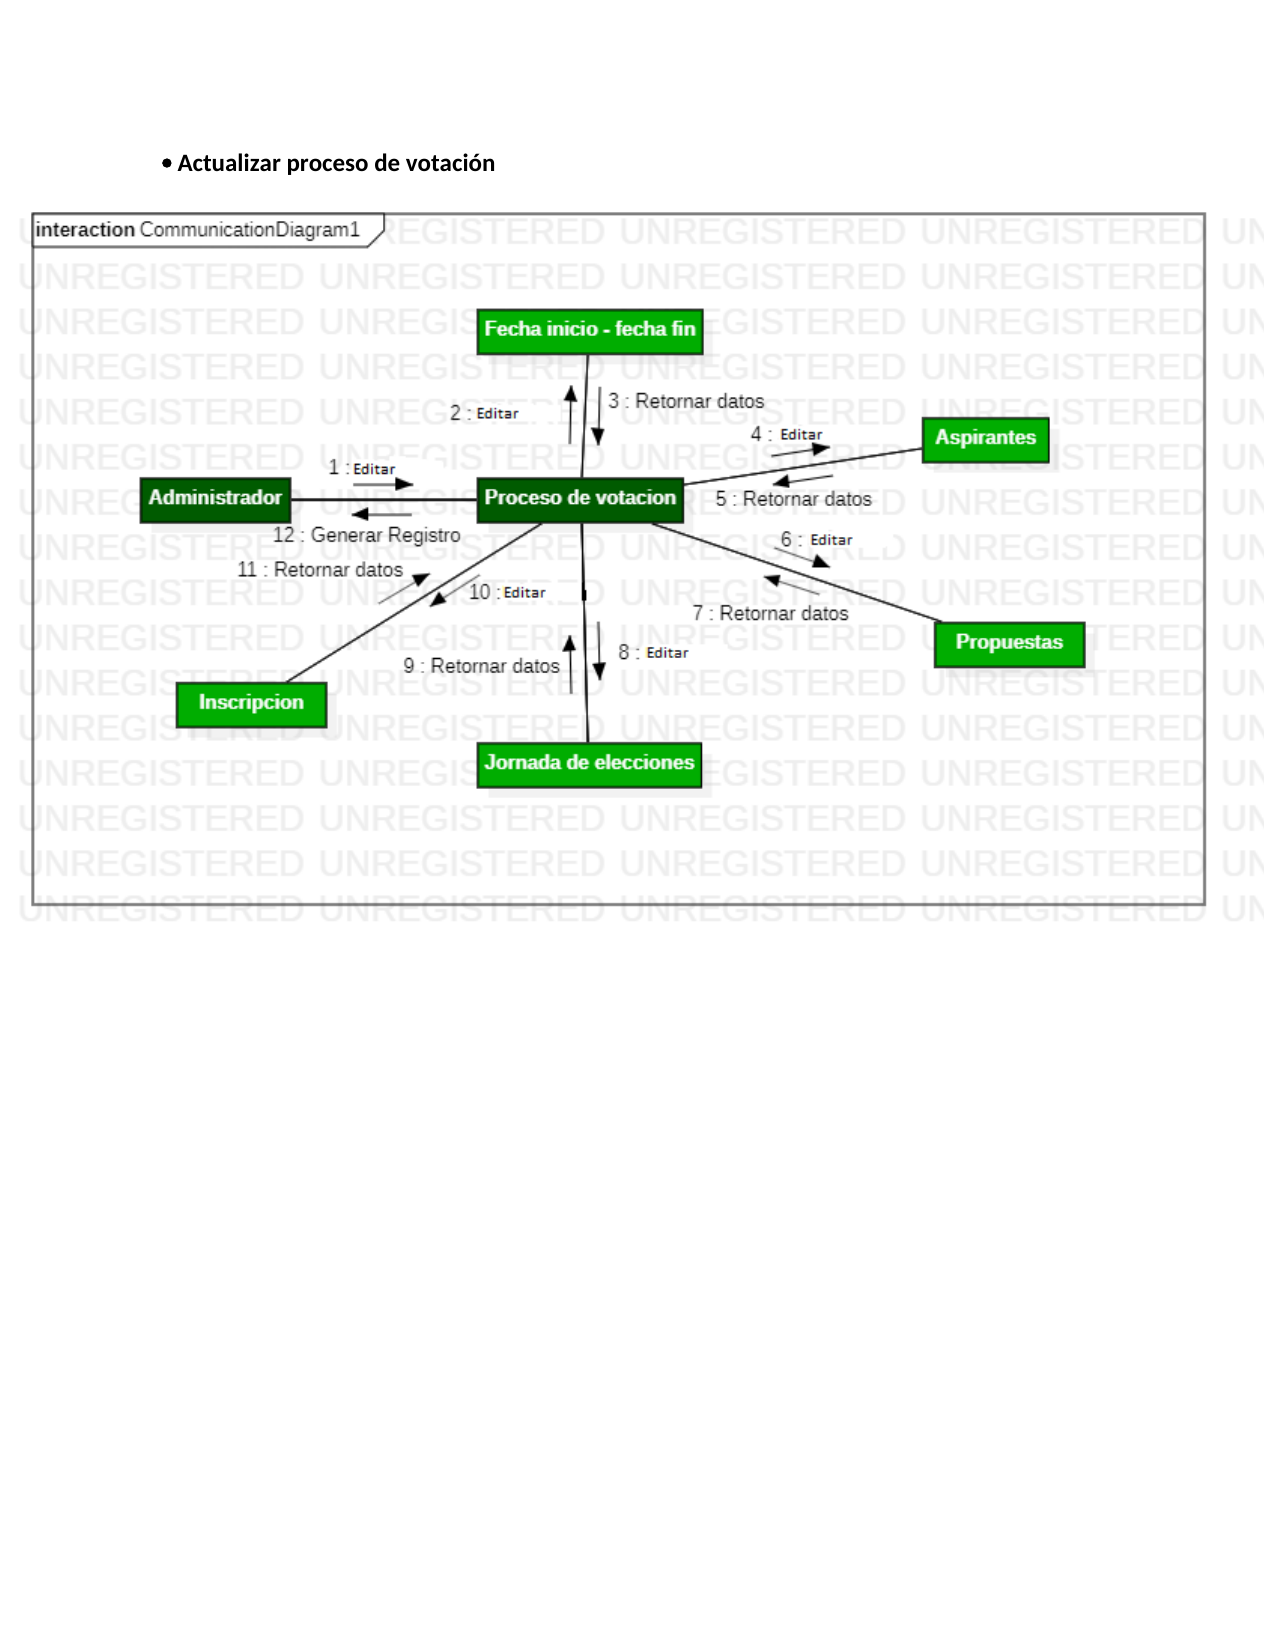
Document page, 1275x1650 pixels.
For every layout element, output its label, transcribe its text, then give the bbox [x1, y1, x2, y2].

picture [18, 200, 1264, 965]
list Actualizar proceso de votación [162, 148, 1098, 178]
